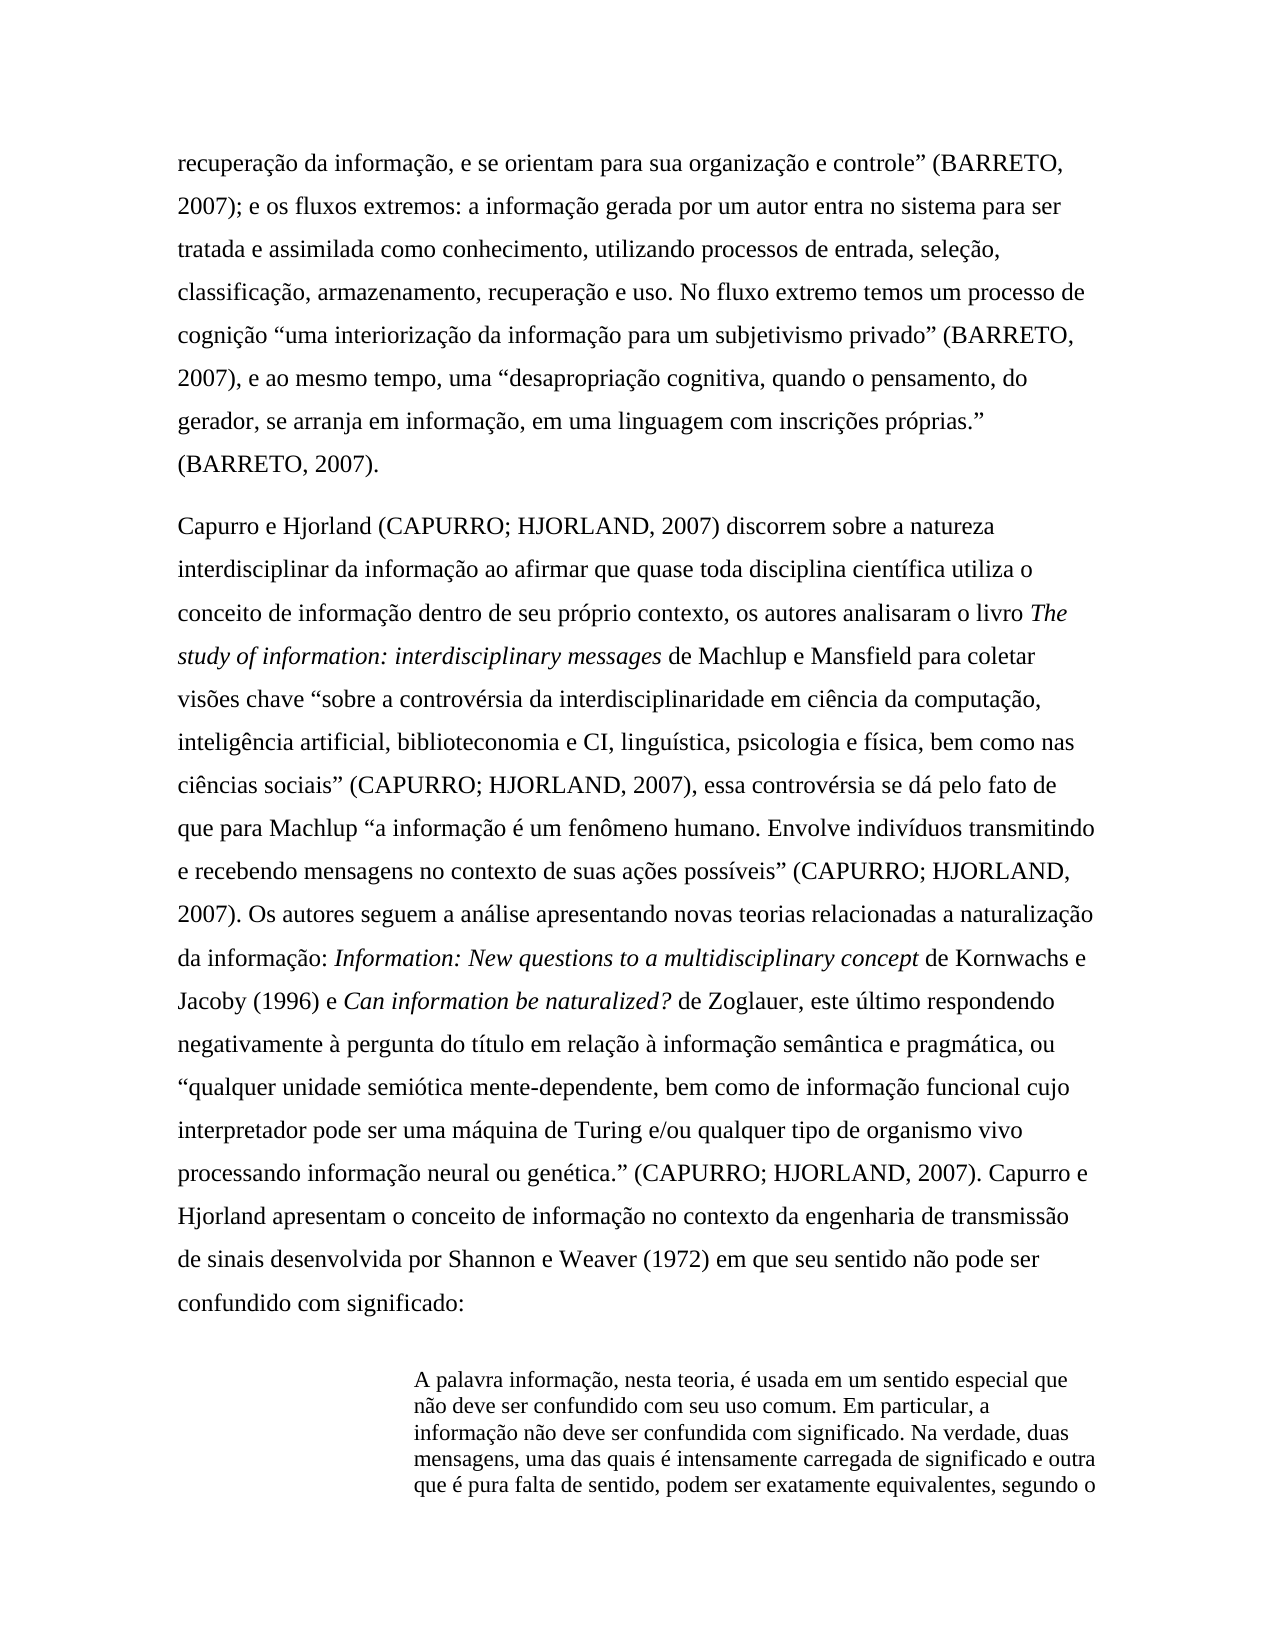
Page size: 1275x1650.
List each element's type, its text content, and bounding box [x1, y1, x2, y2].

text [177, 148, 1098, 478]
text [413, 1366, 1098, 1498]
text Capurro e Hjorland (CAPURRO; HJORLAND, 2007) discorrem sobre a natureza interdisciplinar da informação ao afirmar que quase toda disciplina científica utiliza o conceito de informação dentro de seu próprio contexto, os autores analisaram o livro The study of information: interdisciplinary messages de Machlup e Mansfield para coletar visões chave “sobre a controvérsia da interdisciplinaridade em ciência da computação, inteligência artificial, biblioteconomia e CI, linguística, psicologia e física, bem como nas ciências sociais” (CAPURRO; HJORLAND, 2007), essa controvérsia se dá pelo fato de que para Machlup “a informação é um fenômeno humano. Envolve indivíduos transmitindo e recebendo mensagens no contexto de suas ações possíveis” (CAPURRO; HJORLAND, 2007). Os autores seguem a análise apresentando novas teorias relacionadas a naturalização da informação: Information: New questions to a multidisciplinary concept de Kornwachs e Jacoby (1996) e Can information be naturalized? de Zoglauer, este último respondendo negativamente à pergunta do título em relação à informação semântica e pragmática, ou “qualquer unidade semiótica mente-dependente, bem como de informação funcional cujo interpretador pode ser uma máquina de Turing e/ou qualquer tipo de organismo vivo processando informação neural ou genética.” (CAPURRO; HJORLAND, 2007). Capurro e Hjorland apresentam o conceito de informação no contexto da engenharia de transmissão de sinais desenvolvida por Shannon e Weaver (1972) em que seu sentido não pode ser confundido com significado: [177, 511, 1098, 1316]
